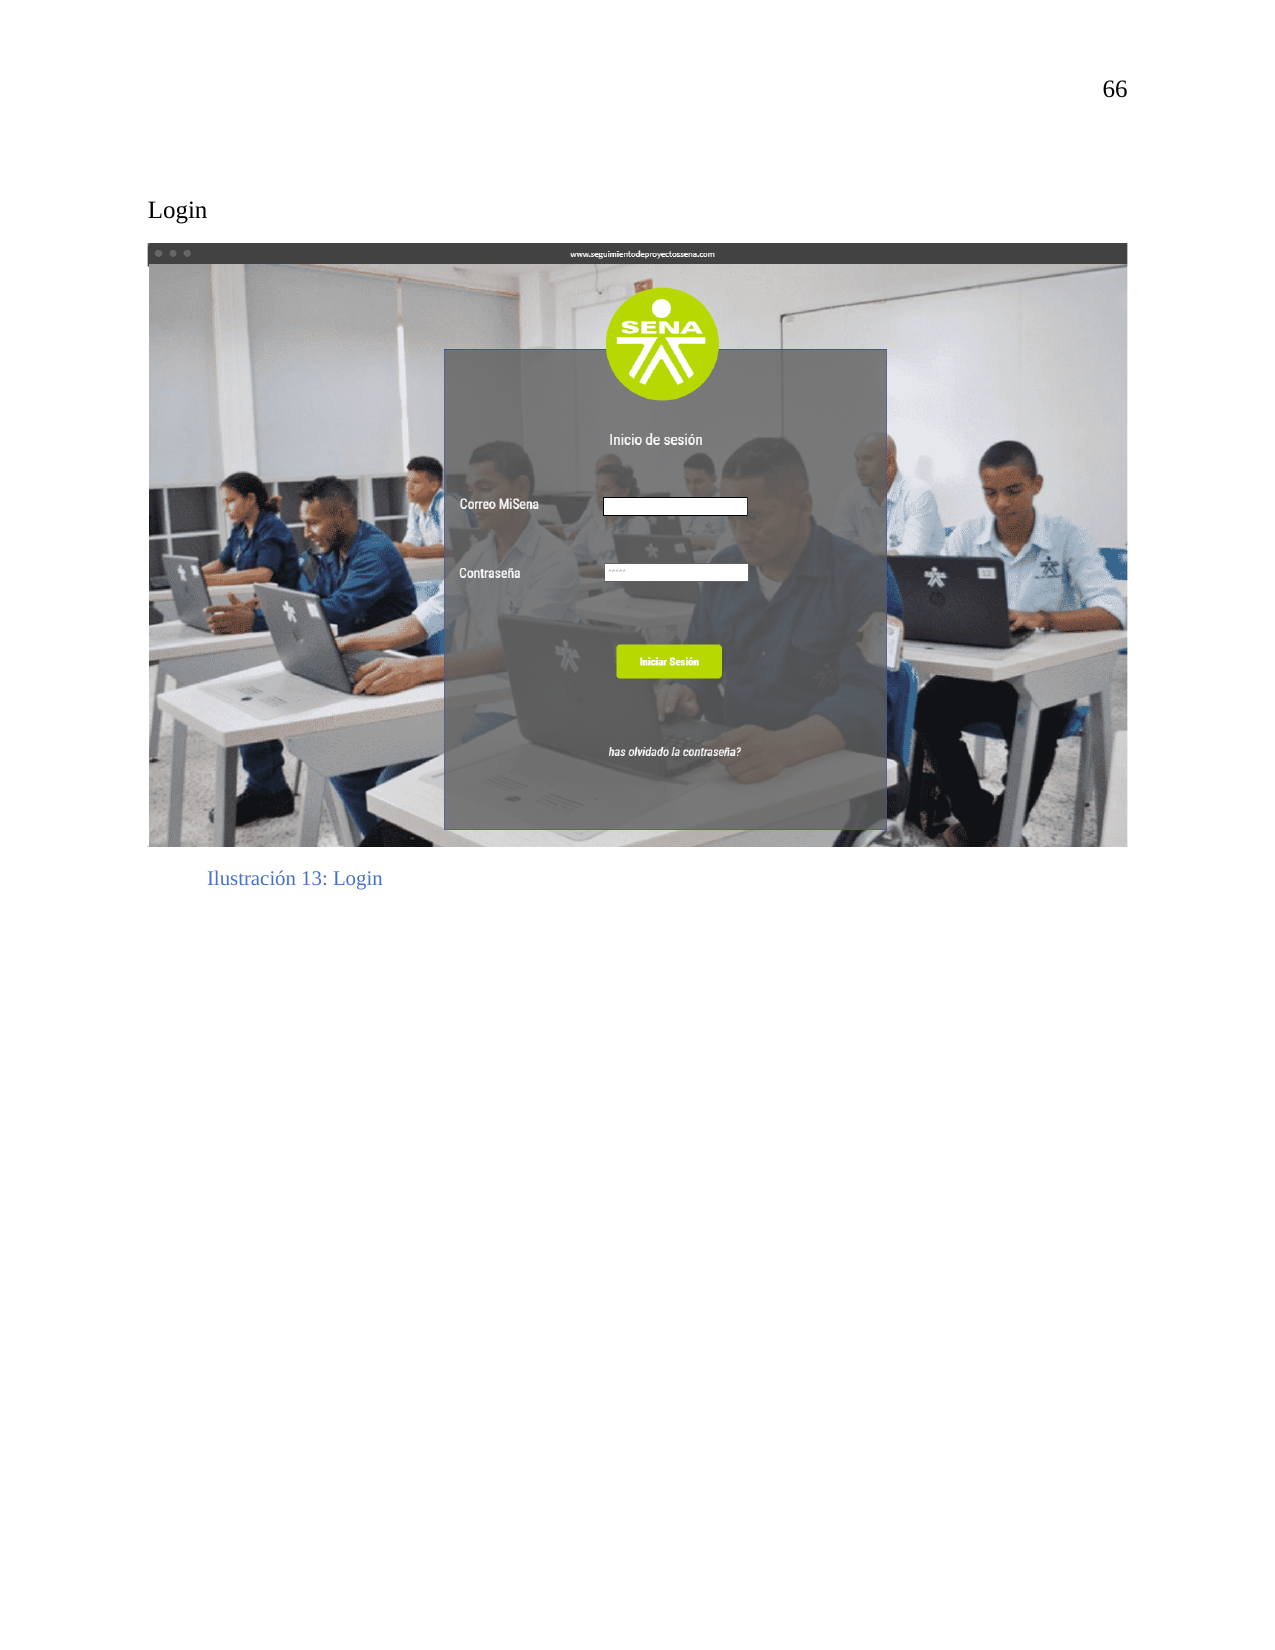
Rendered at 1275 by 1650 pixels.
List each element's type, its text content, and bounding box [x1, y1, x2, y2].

picture [147, 243, 1128, 847]
text Login [148, 195, 1127, 224]
text Ilustración 13: Login [148, 866, 1127, 890]
